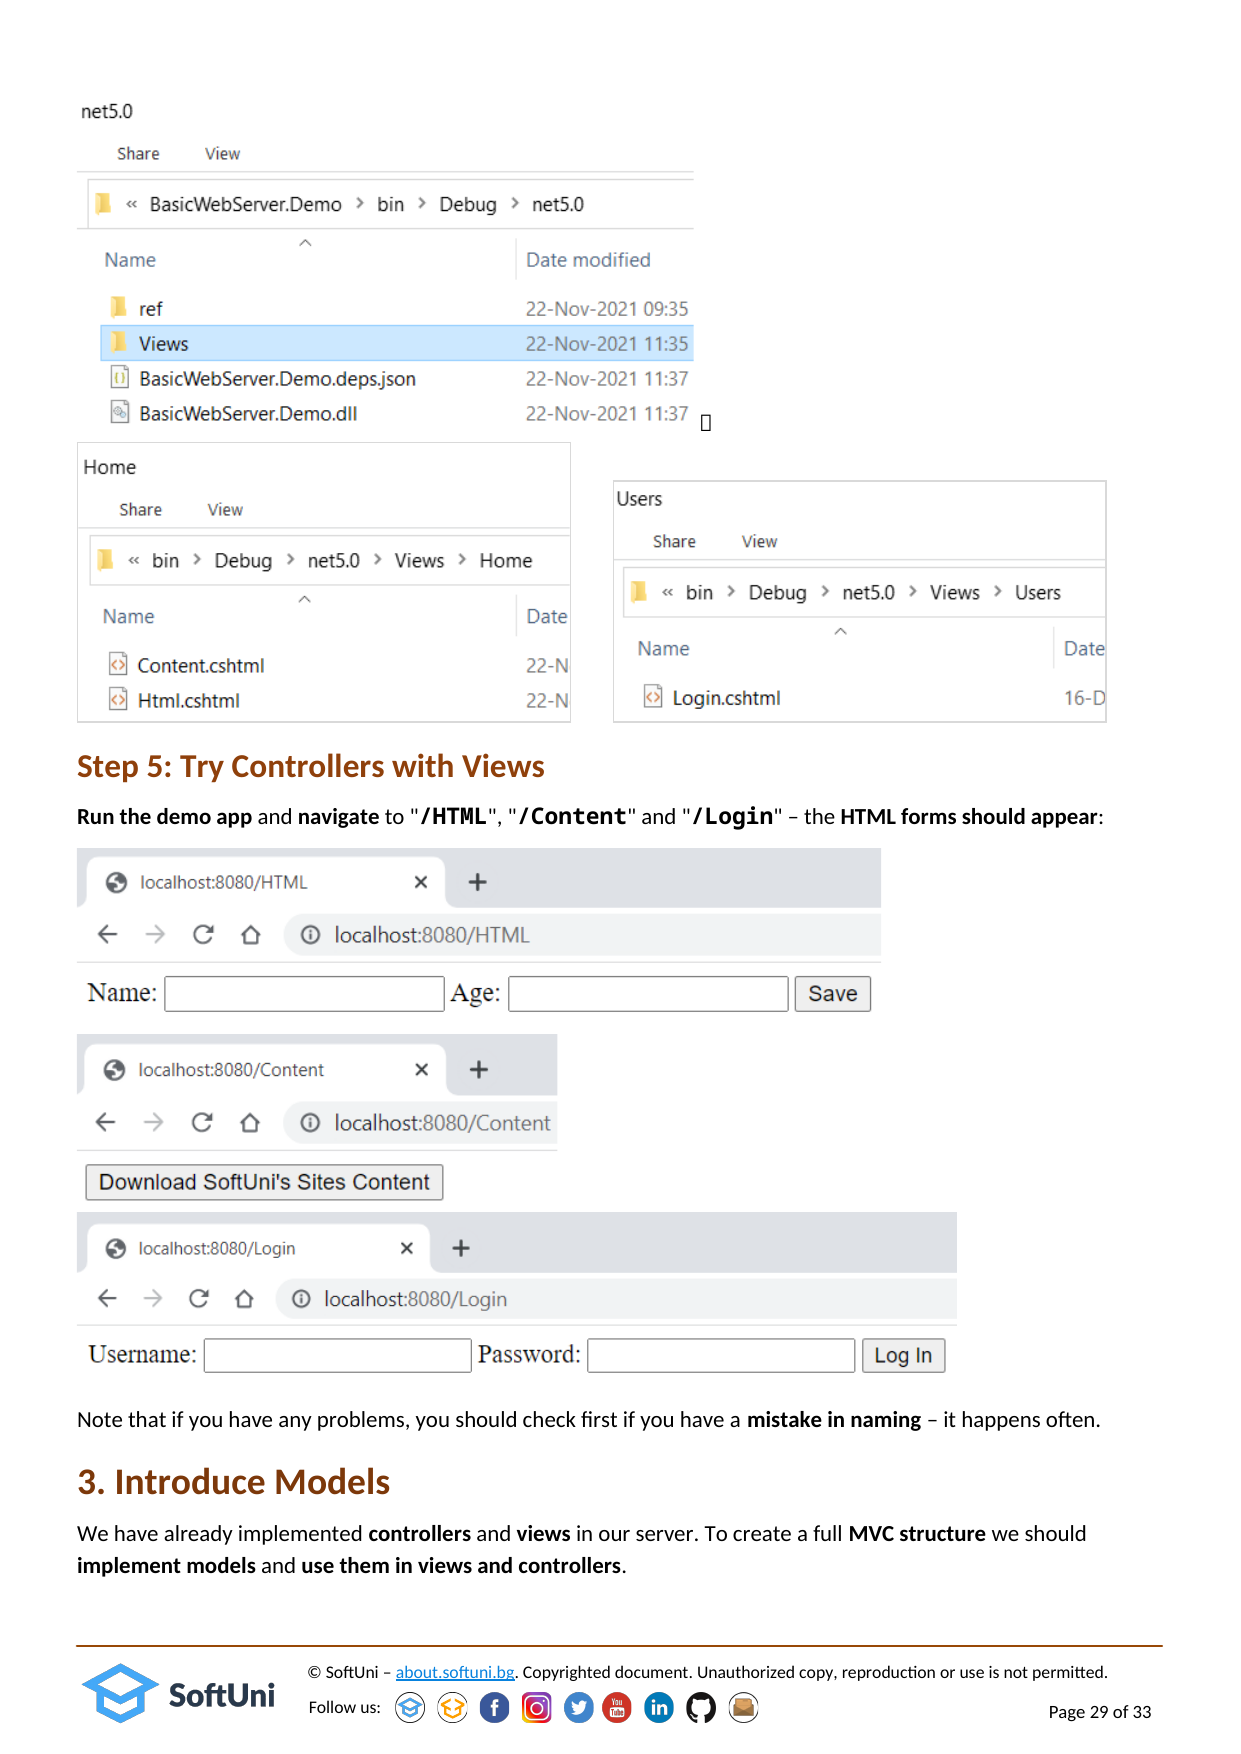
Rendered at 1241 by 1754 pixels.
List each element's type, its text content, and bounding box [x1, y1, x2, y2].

picture [395, 1692, 425, 1723]
subtitle Step 5: Try Controllers with Views [77, 745, 1163, 786]
picture [78, 443, 570, 721]
picture [602, 1692, 632, 1723]
picture [644, 1692, 653, 1701]
picture [665, 1692, 674, 1701]
picture [76, 1034, 558, 1209]
picture [686, 1692, 716, 1723]
picture [665, 1714, 674, 1723]
subtitle Introduce Models [77, 1458, 1163, 1504]
picture [522, 1692, 552, 1723]
text We have already implemented controllers and views in our server. To create a full MVC structure we should implement models and use them in views and controllers. [77, 1519, 1163, 1579]
picture [76, 848, 882, 1018]
text Run the demo app and navigate to "/HTML", "/Content" and "/Login" – the HTML forms should appear: [77, 800, 1163, 832]
picture [75, 1658, 281, 1729]
text Note that if you have any problems, you should check first if you have a mistake in naming – it happens often. [77, 1405, 1163, 1433]
picture [614, 482, 1105, 721]
picture [644, 1714, 653, 1723]
picture [437, 1692, 468, 1723]
picture [728, 1692, 759, 1723]
picture [76, 1212, 957, 1389]
picture [564, 1692, 594, 1723]
picture [658, 1705, 667, 1714]
picture [76, 95, 694, 431]
picture [479, 1692, 510, 1723]
